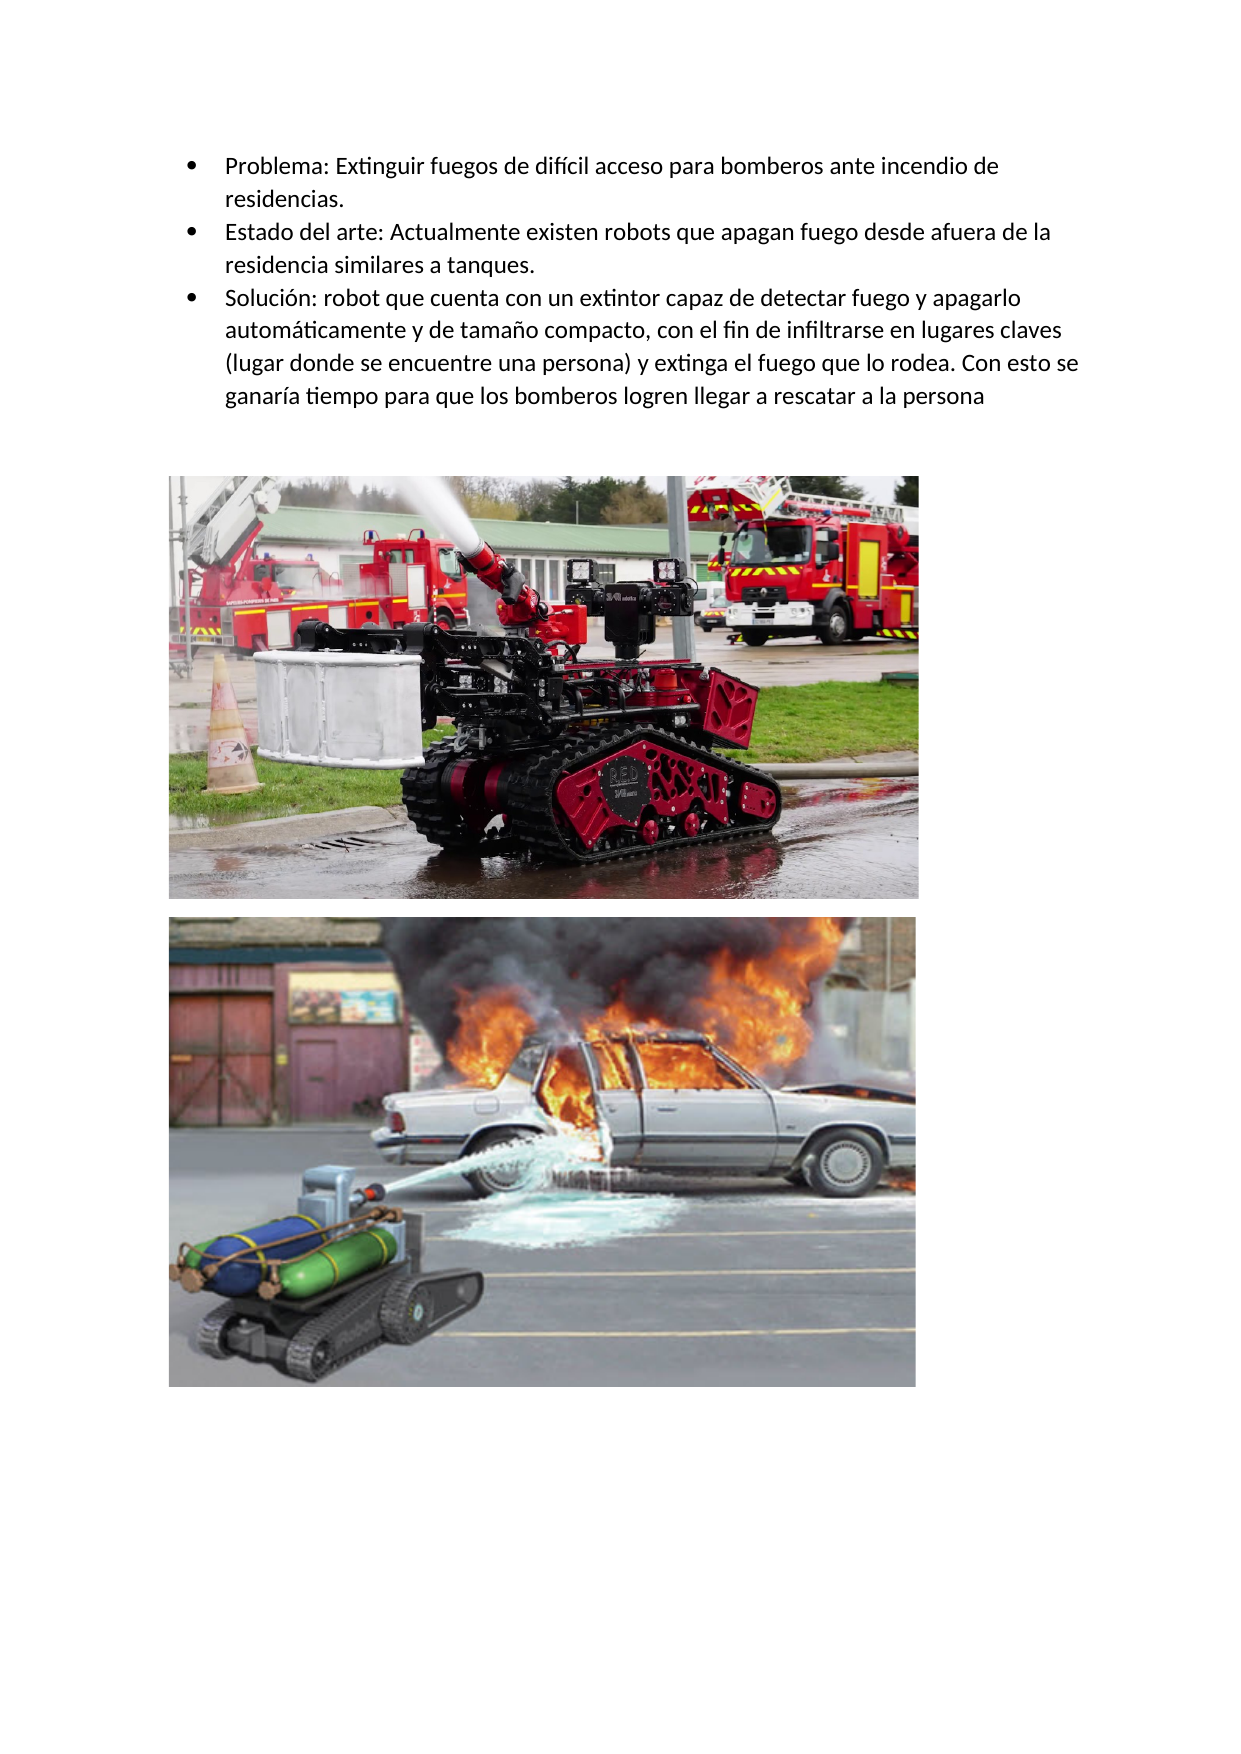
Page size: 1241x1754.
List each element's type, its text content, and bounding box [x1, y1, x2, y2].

list Problema: Extinguir fuegos de difícil acceso para bomberos ante incendio de residencias. [187, 150, 1090, 213]
list Solución: robot que cuenta con un extintor capaz de detectar fuego y apagarlo automáticamente y de tamaño compacto, con el fin de infiltrarse en lugares claves (lugar donde se encuentre una persona) y extinga el fuego que lo rodea. Con esto se ganaría tiempo para que los bomberos logren llegar a rescatar a la persona [187, 282, 1090, 411]
list Estado del arte: Actualmente existen robots que apagan fuego desde afuera de la residencia similares a tanques. [187, 216, 1090, 279]
